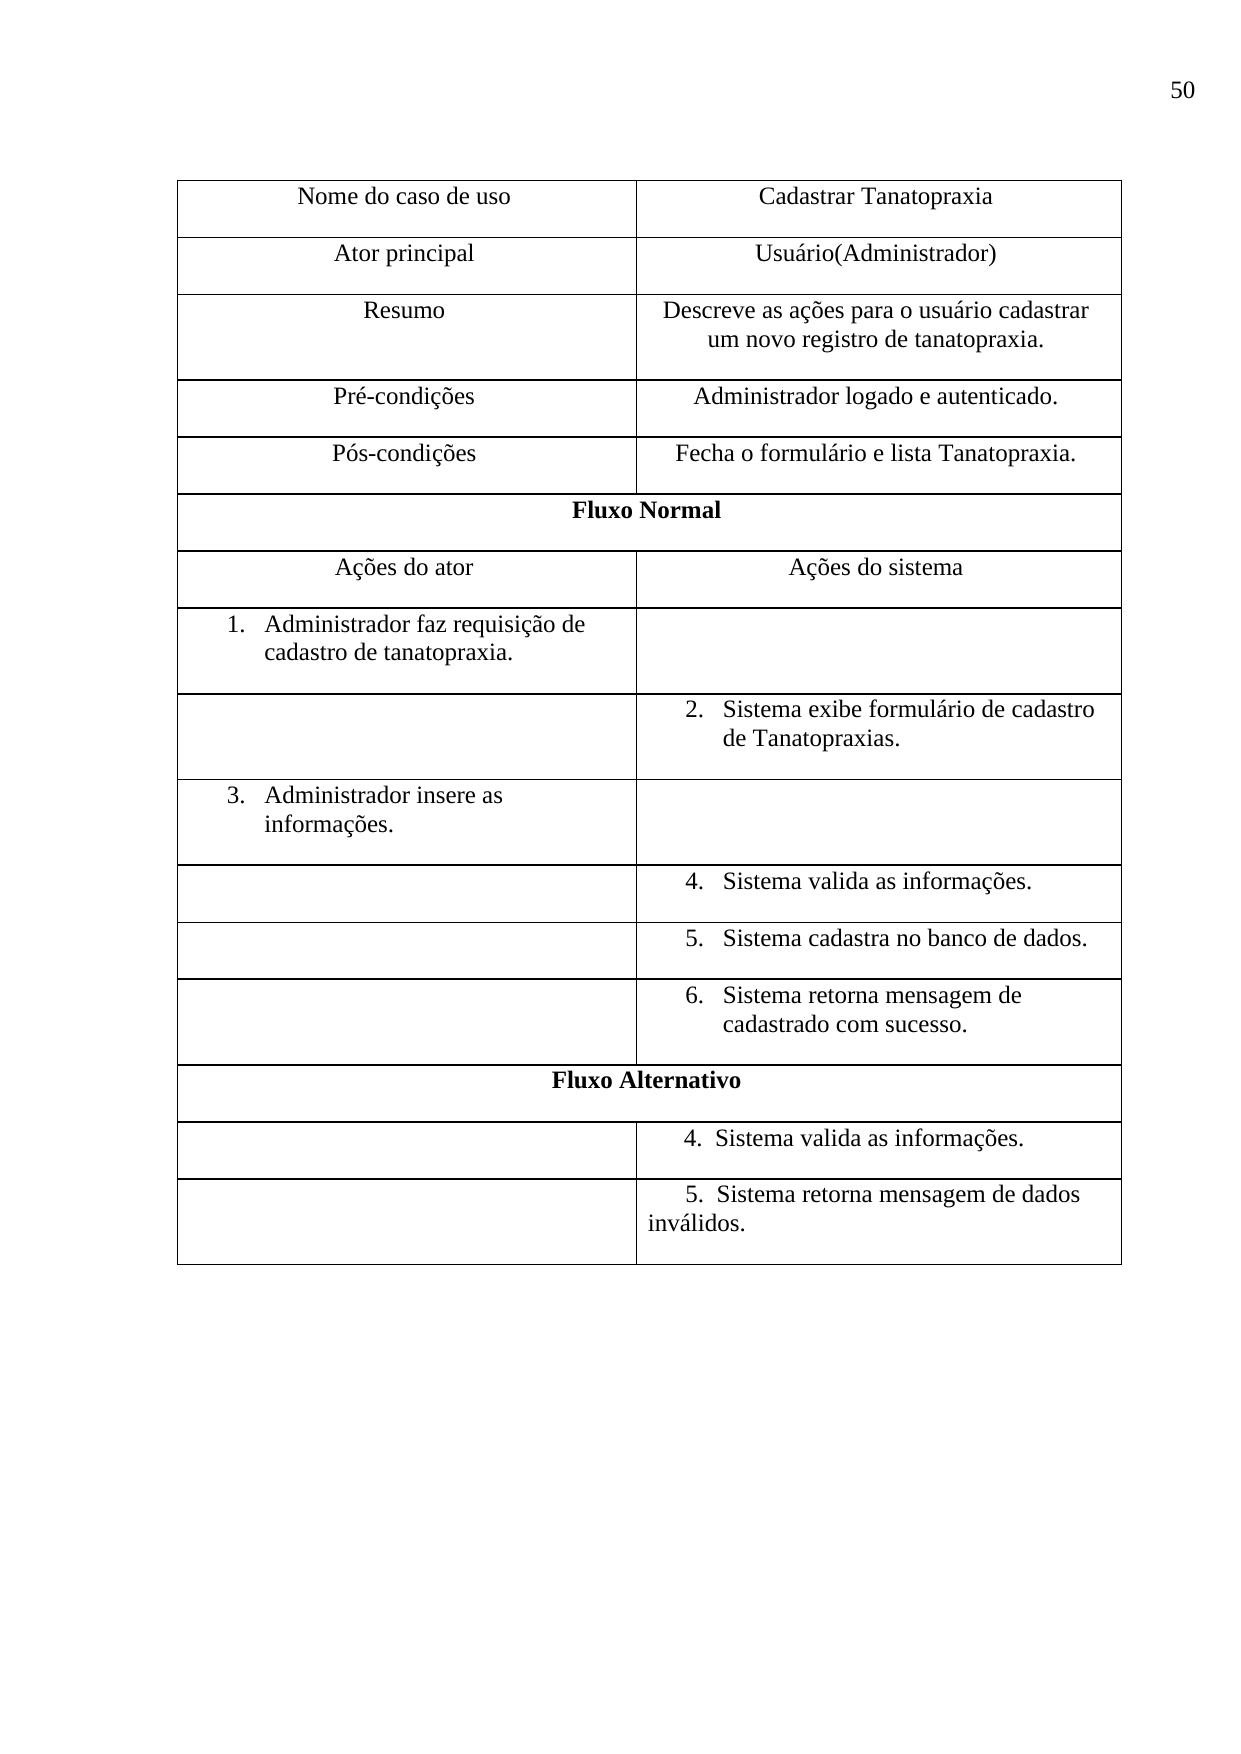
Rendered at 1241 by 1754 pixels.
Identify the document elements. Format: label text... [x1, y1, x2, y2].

table_cell Administrador logado e autenticado. [637, 381, 1121, 436]
table_cell Ações do sistema [637, 552, 1121, 607]
table_cell Fecha o formulário e lista Tanatopraxia. [637, 438, 1121, 493]
table_cell Sistema valida as informações. [637, 866, 1121, 921]
table_cell 5. Sistema retorna mensagem de dados inválidos. [637, 1180, 1121, 1264]
table_cell [178, 980, 636, 1064]
table_cell 4. Sistema valida as informações. [637, 1123, 1121, 1178]
table_cell Ações do ator [178, 552, 636, 607]
table_cell Descreve as ações para o usuário cadastrar um novo registro de tanatopraxia. [637, 295, 1121, 379]
table_cell Nome do caso de uso [178, 181, 636, 237]
table_cell Sistema exibe formulário de cadastro de Tanatopraxias. [637, 695, 1121, 779]
table_cell [178, 866, 636, 921]
table_cell [637, 609, 1121, 693]
table_cell Cadastrar Tanatopraxia [637, 181, 1121, 237]
table_cell [637, 780, 1121, 864]
table_cell [178, 923, 636, 978]
table_cell Administrador faz requisição de cadastro de tanatopraxia. [178, 609, 636, 693]
table_cell Usuário(Administrador) [637, 238, 1121, 293]
table_cell Pré-condições [178, 381, 636, 436]
table_cell Pós-condições [178, 438, 636, 493]
table_cell Sistema cadastra no banco de dados. [637, 923, 1121, 978]
table_cell Resumo [178, 295, 636, 379]
table_cell Sistema retorna mensagem de cadastrado com sucesso. [637, 980, 1121, 1064]
table_cell Fluxo Alternativo [178, 1066, 1121, 1121]
table_cell [178, 695, 636, 779]
table_cell Ator principal [178, 238, 636, 293]
table_cell Fluxo Normal [178, 495, 1121, 550]
table_cell [178, 1123, 636, 1178]
table_cell Administrador insere as informações. [178, 780, 636, 864]
table_cell [178, 1180, 636, 1264]
